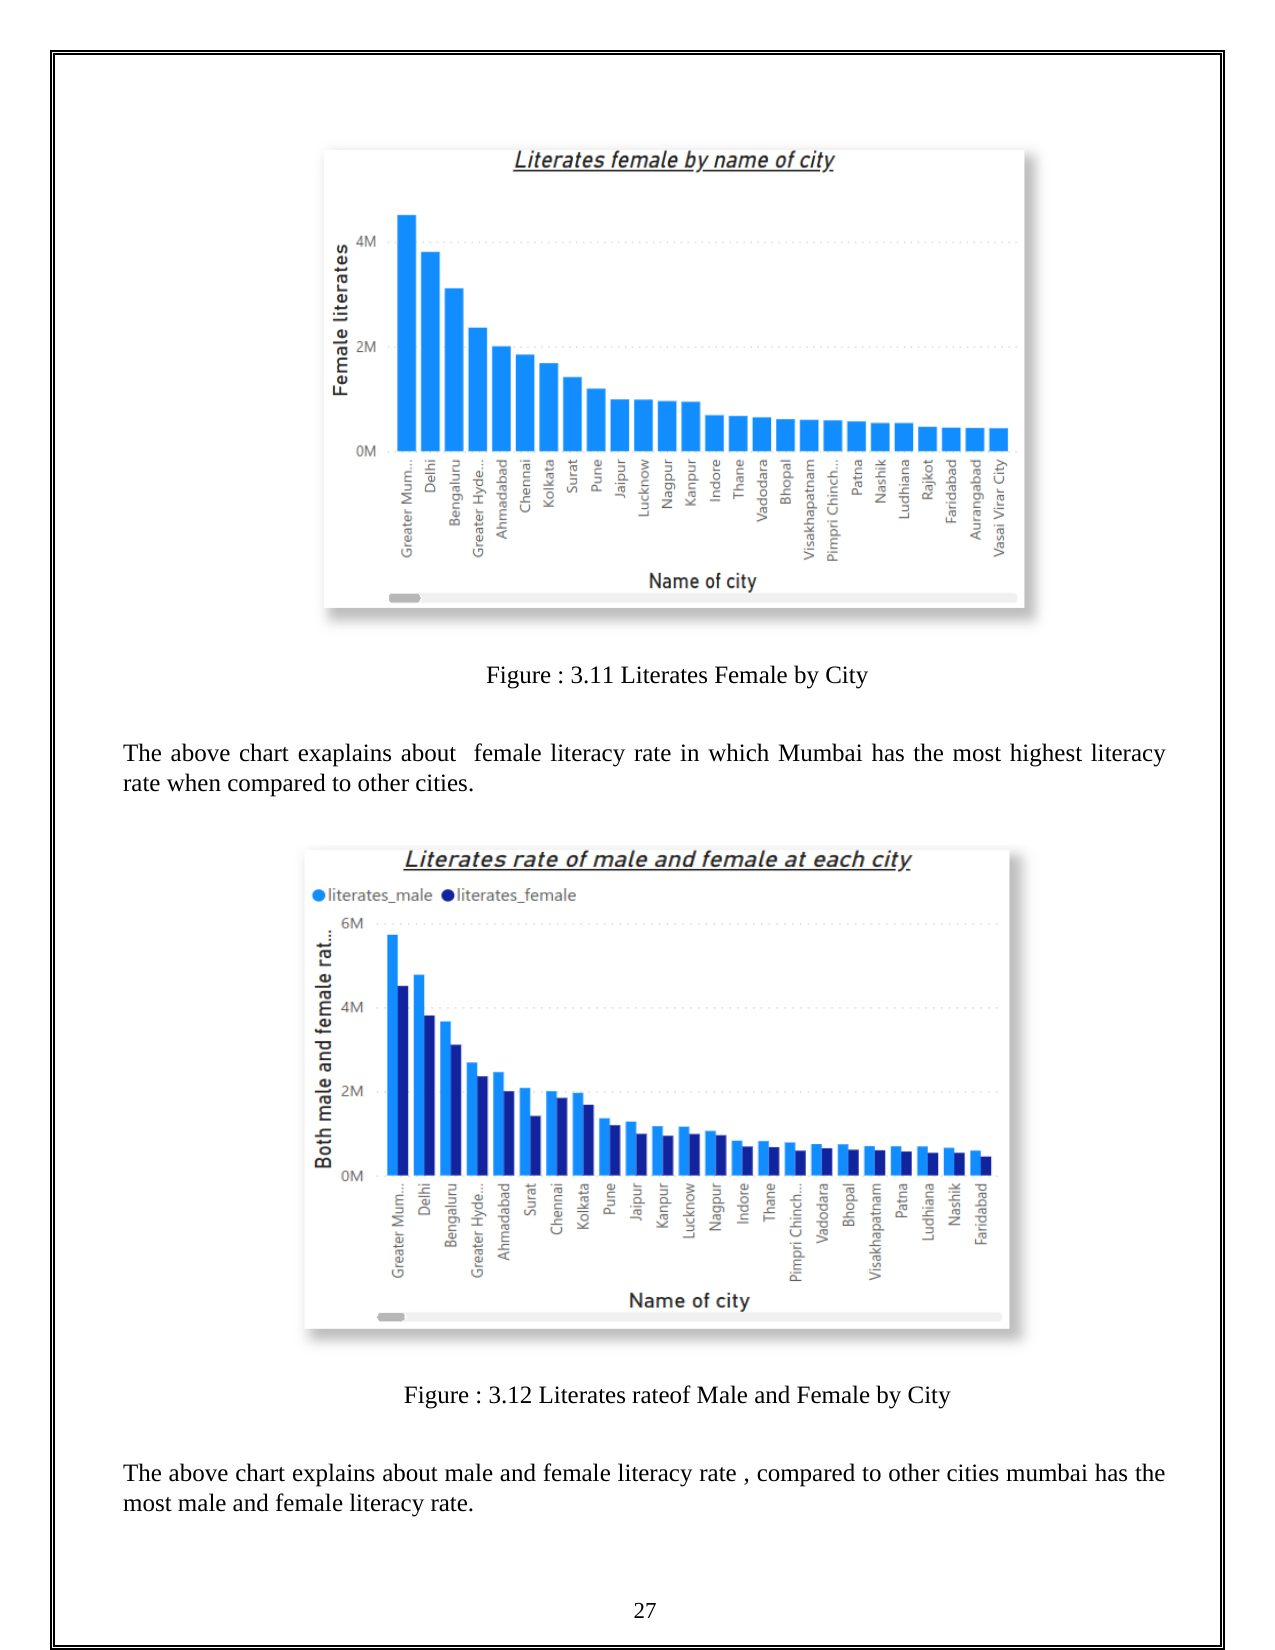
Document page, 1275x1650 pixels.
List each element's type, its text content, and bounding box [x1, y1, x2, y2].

text The above chart exaplains about female literacy rate in which Mumbai has the most highest literacy rate when compared to other cities. [123, 738, 1167, 796]
list Figure : 3.12 Literates rateof Male and Female by City [188, 1381, 1167, 1409]
text The above chart explains about male and female literacy rate , compared to other cities mumbai has the most male and female literacy rate. [123, 1458, 1167, 1517]
picture [286, 845, 1068, 1379]
picture [300, 118, 1054, 659]
list Figure : 3.11 Literates Female by City [188, 660, 1167, 689]
